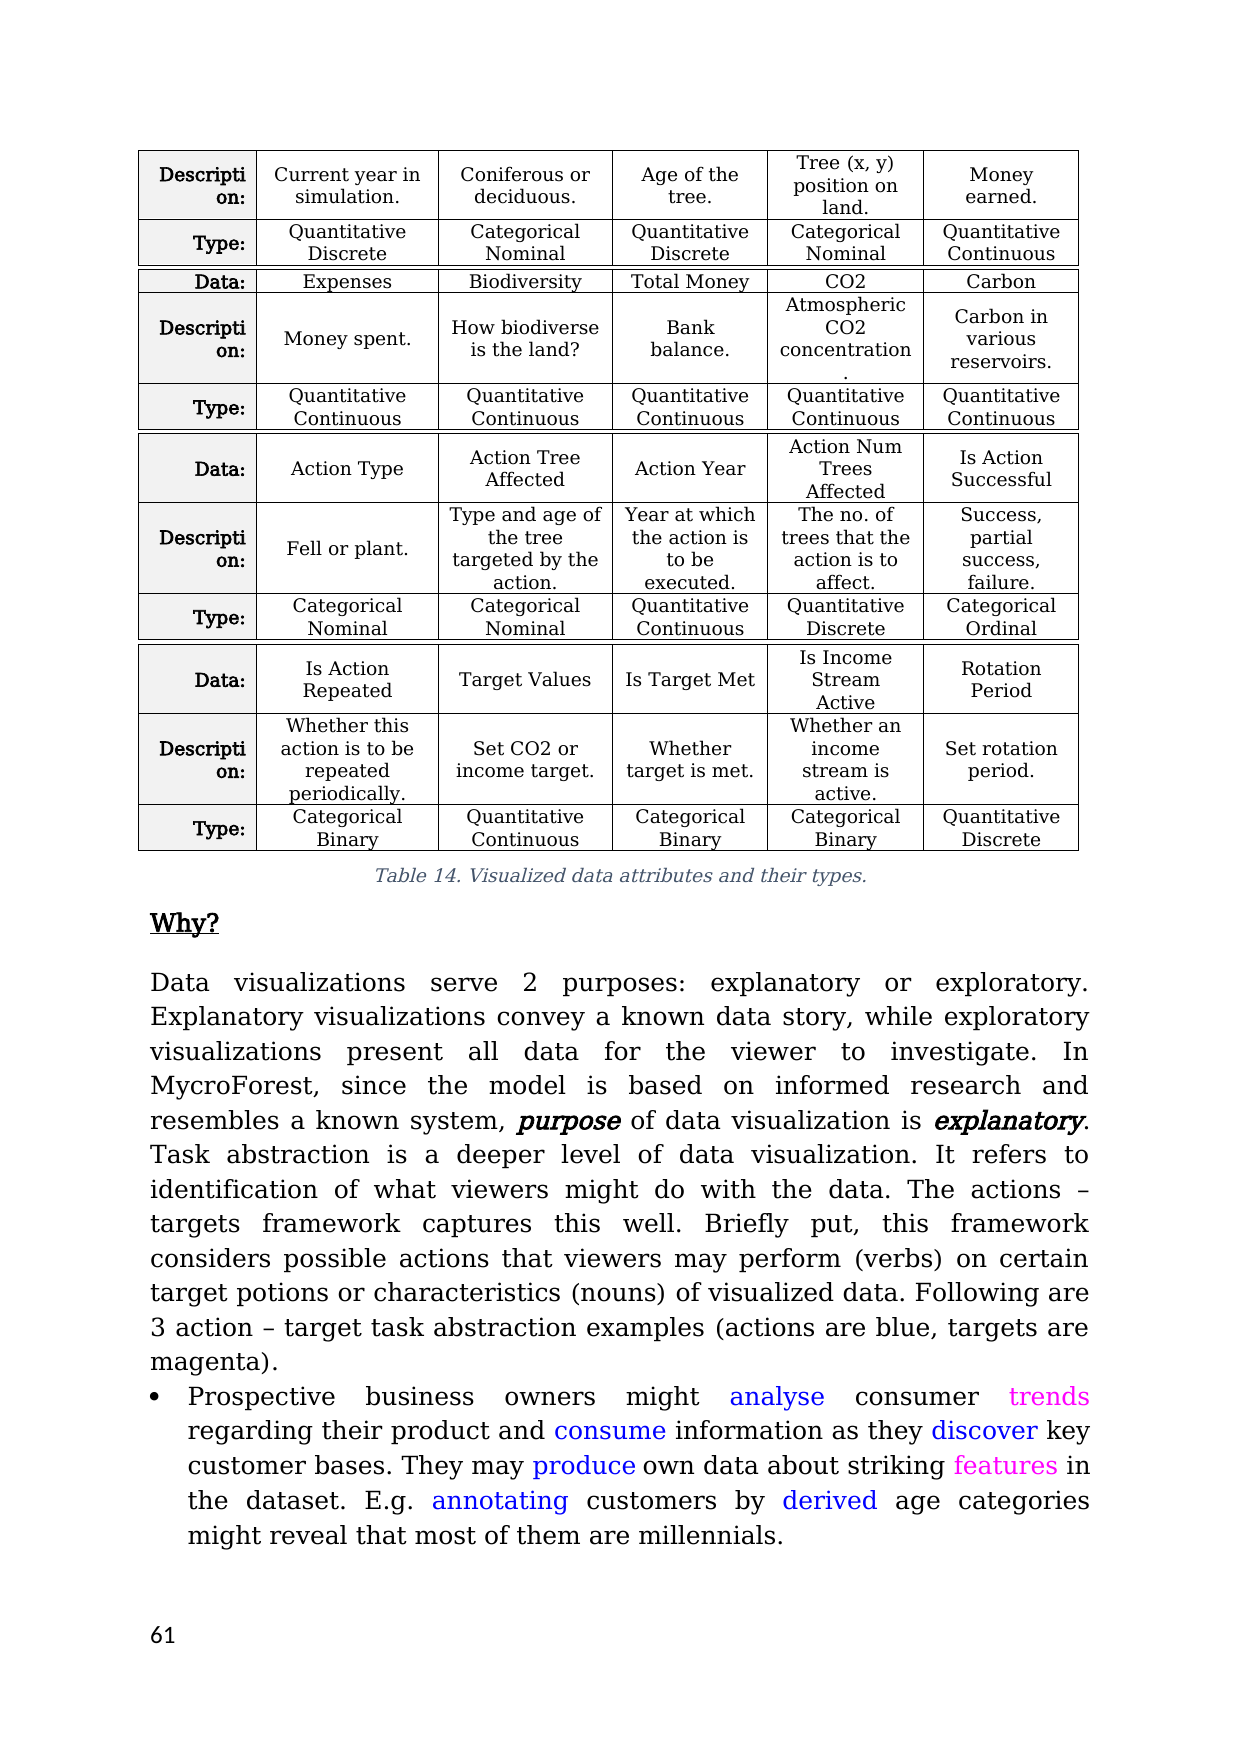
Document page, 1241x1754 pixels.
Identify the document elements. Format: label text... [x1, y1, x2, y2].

table_cell Is Income Stream Active [768, 645, 923, 713]
table_cell Categorical Binary [768, 805, 923, 850]
table_cell Biodiversity [439, 270, 612, 292]
text Table 14. Visualized data attributes and their types. [150, 863, 1090, 886]
table_cell Quantitative Discrete [768, 594, 923, 639]
table_cell Description: [139, 503, 256, 593]
table_cell Age of the tree. [613, 151, 767, 218]
table_cell Set CO2 or income target. [439, 714, 612, 804]
table_cell Money earned. [924, 151, 1078, 218]
table_cell Type: [139, 594, 256, 639]
table_cell Action Year [613, 434, 767, 502]
table_cell Is Action Successful [924, 434, 1078, 502]
table_cell Set rotation period. [924, 714, 1078, 804]
table_cell Whether target is met. [613, 714, 767, 804]
table_cell Categorical Nominal [439, 594, 612, 639]
table_cell Categorical Nominal [768, 220, 923, 264]
table_cell The no. of trees that the action is to affect. [768, 503, 923, 593]
table_cell CO2 [768, 270, 923, 292]
table_cell Categorical Nominal [257, 594, 438, 639]
table_cell Action Tree Affected [439, 434, 612, 502]
table_cell Money spent. [257, 293, 438, 383]
table_cell Categorical Binary [613, 805, 767, 850]
table_cell Data: [139, 270, 256, 292]
table_cell Current year in simulation. [257, 151, 438, 218]
table_cell Type: [139, 805, 256, 850]
table_cell Fell or plant. [257, 503, 438, 593]
table_cell Tree (x, y) position on land. [768, 151, 923, 218]
table_cell How biodiverse is the land? [439, 293, 612, 383]
text Data visualizations serve 2 purposes: explanatory or exploratory. Explanatory visualizations convey a known data story, while exploratory visualizations present all data for the viewer to investigate. In MycroForest, since the model is based on informed research and resembles a known system, purpose of data visualization is explanatory. Task abstraction is a deeper level of data visualization. It refers to identification of what viewers might do with the data. The actions – targets framework captures this well. Briefly put, this framework considers possible actions that viewers may perform (verbs) on certain target potions or characteristics (nouns) of visualized data. Following are 3 action – target task abstraction examples (actions are blue, targets are magenta). [150, 966, 1090, 1376]
list Prospective business owners might analyse consumer trends regarding their product and consume information as they discover key customer bases. They may produce own data about striking features in the dataset. E.g. annotating customers by derived age categories might reveal that most of them are millennials. [150, 1380, 1090, 1549]
table_cell Categorical Nominal [439, 220, 612, 264]
table_cell Type: [139, 384, 256, 429]
table_cell Data: [139, 434, 256, 502]
table_cell Success, partial success, failure. [924, 503, 1078, 593]
table_cell Quantitative Continuous [257, 384, 438, 429]
table_cell Target Values [439, 645, 612, 713]
table_cell Quantitative Continuous [924, 384, 1078, 429]
table_cell Quantitative Discrete [613, 220, 767, 264]
table_cell Quantitative Continuous [924, 220, 1078, 264]
table_cell Type and age of the tree targeted by the action. [439, 503, 612, 593]
table_cell Description: [139, 714, 256, 804]
table_cell Rotation Period [924, 645, 1078, 713]
table_cell Description: [139, 151, 256, 218]
table_cell Bank balance. [613, 293, 767, 383]
table_cell Categorical Ordinal [924, 594, 1078, 639]
table_cell Quantitative Continuous [613, 594, 767, 639]
table_cell Atmospheric CO2 concentration. [768, 293, 923, 383]
subtitle Why? [150, 907, 1090, 937]
table_cell [139, 640, 1079, 644]
table_cell Expenses [257, 270, 438, 292]
table_cell Coniferous or deciduous. [439, 151, 612, 218]
table_cell Categorical Binary [257, 805, 438, 850]
table_cell Quantitative Discrete [924, 805, 1078, 850]
table_cell Quantitative Discrete [257, 220, 438, 264]
table_cell Action Num Trees Affected [768, 434, 923, 502]
table_cell Is Action Repeated [257, 645, 438, 713]
table_cell Type: [139, 220, 256, 264]
table_cell Quantitative Continuous [613, 384, 767, 429]
table_cell Carbon in various reservoirs. [924, 293, 1078, 383]
table_cell Quantitative Continuous [768, 384, 923, 429]
table_cell Is Target Met [613, 645, 767, 713]
table_cell Action Type [257, 434, 438, 502]
table_cell Total Money [613, 270, 767, 292]
table_cell Quantitative Continuous [439, 384, 612, 429]
table_cell Quantitative Continuous [439, 805, 612, 850]
table_cell Description: [139, 293, 256, 383]
table_cell Data: [139, 645, 256, 713]
table_cell Whether an income stream is active. [768, 714, 923, 804]
table_cell Whether this action is to be repeated periodically. [257, 714, 438, 804]
table_cell Year at which the action is to be executed. [613, 503, 767, 593]
table_cell Carbon [924, 270, 1078, 292]
